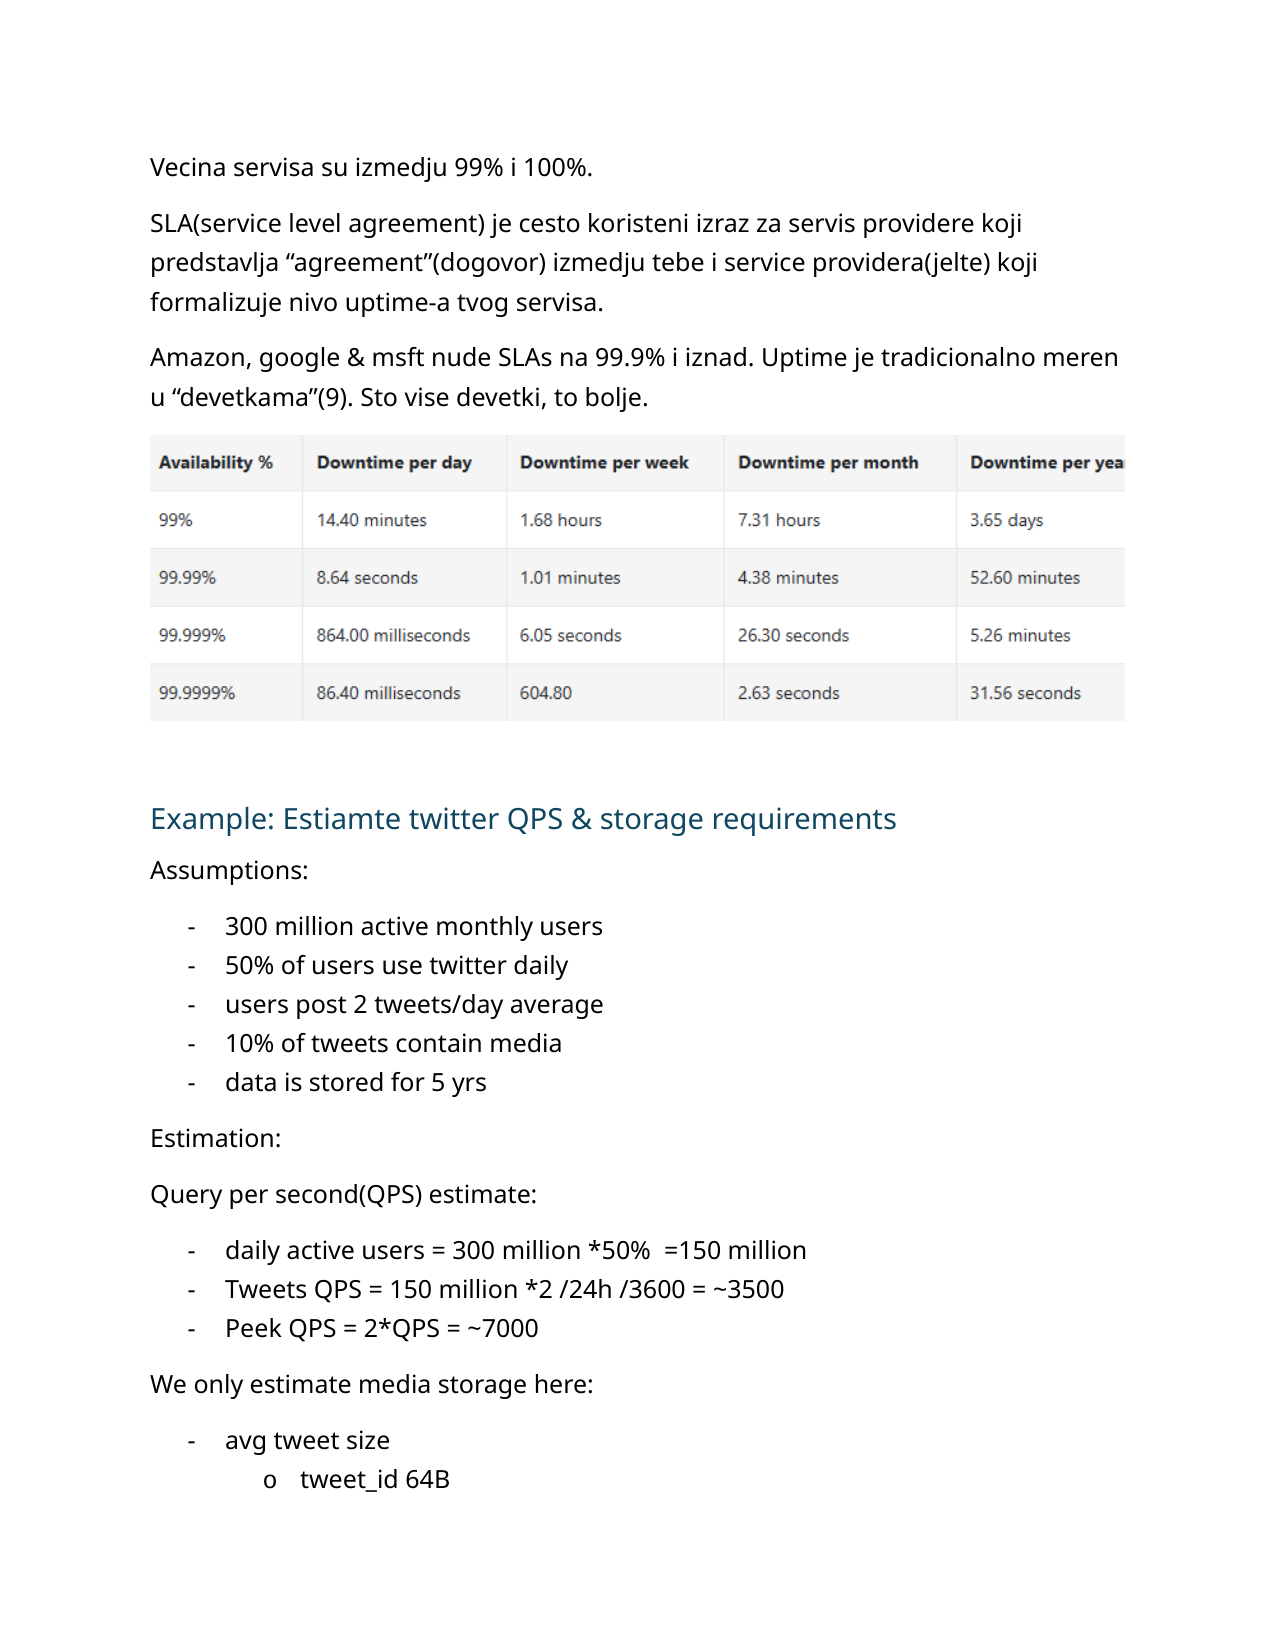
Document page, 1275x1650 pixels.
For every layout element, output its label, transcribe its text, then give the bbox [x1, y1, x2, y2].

list avg tweet size [187, 1422, 1125, 1456]
text Vecina servisa su izmedju 99% i 100%. [150, 150, 1125, 184]
list users post 2 tweets/day average [187, 987, 1125, 1021]
list daily active users = 300 million *50% =150 million [187, 1232, 1125, 1266]
picture [150, 435, 1125, 721]
list Peek QPS = 2*QPS = ~7000 [187, 1311, 1125, 1345]
text Amazon, google & msft nude SLAs na 99.9% i iznad. Uptime je tradicionalno meren u “devetkama”(9). Sto vise devetki, to bolje. [150, 340, 1125, 413]
text Query per second(QPS) estimate: [150, 1177, 1125, 1211]
list 10% of tweets contain media [187, 1026, 1125, 1060]
list data is stored for 5 yrs [187, 1065, 1125, 1099]
subtitle Example: Estiamte twitter QPS & storage requirements [150, 798, 1125, 838]
text Estimation: [150, 1121, 1125, 1155]
list 300 million active monthly users [187, 908, 1125, 942]
list tweet_id 64B [262, 1462, 1125, 1496]
list Tweets QPS = 150 million *2 /24h /3600 = ~3500 [187, 1272, 1125, 1306]
text Assumptions: [150, 852, 1125, 886]
list 50% of users use twitter daily [187, 947, 1125, 981]
text We only estimate media storage here: [150, 1367, 1125, 1401]
text SLA(service level agreement) je cesto koristeni izraz za servis providere koji predstavlja “agreement”(dogovor) izmedju tebe i service providera(jelte) koji formalizuje nivo uptime-a tvog servisa. [150, 206, 1125, 318]
